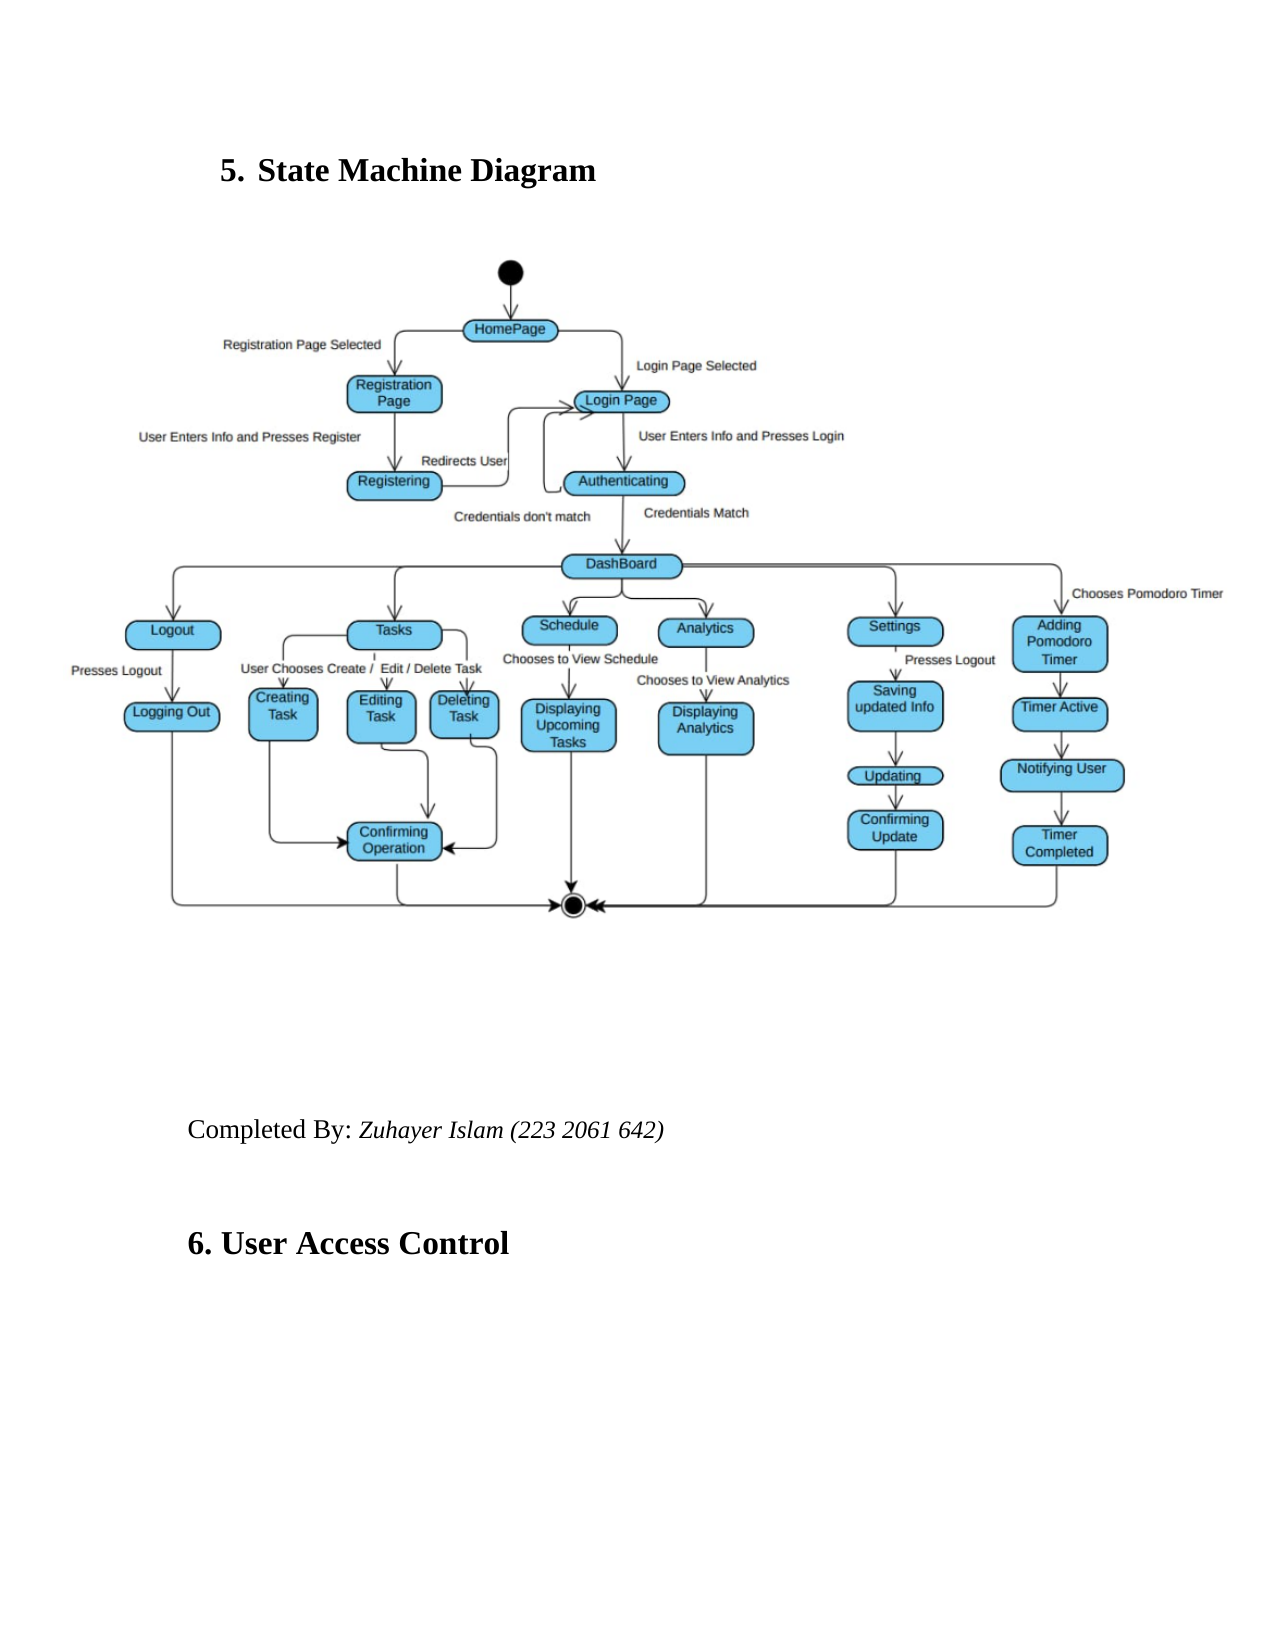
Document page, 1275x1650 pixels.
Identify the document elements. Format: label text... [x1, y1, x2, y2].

text Completed By: Zuhayer Islam (223 2061 642) [187, 1113, 1125, 1144]
subtitle State Machine Diagram [220, 150, 1125, 188]
picture [62, 246, 1238, 925]
subtitle 6. User Access Control [187, 1223, 1125, 1262]
